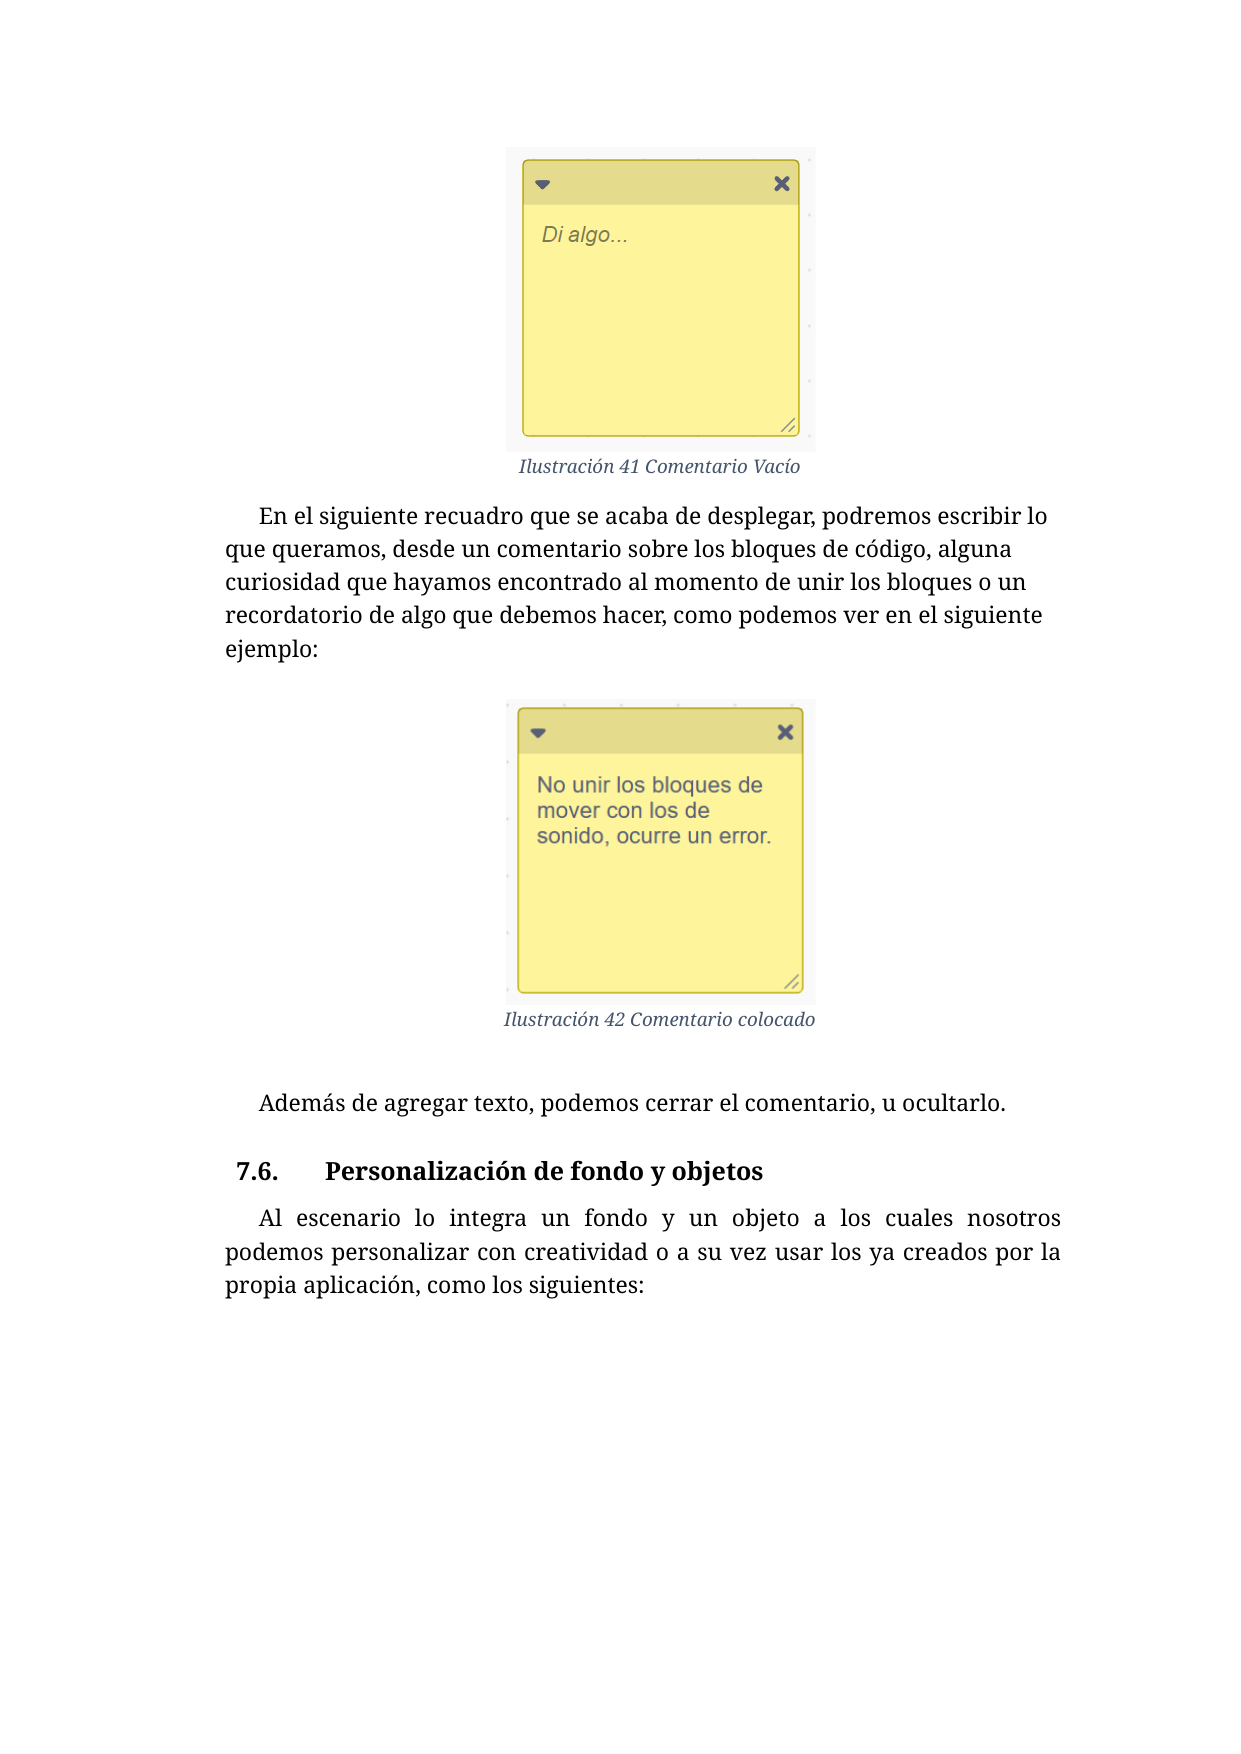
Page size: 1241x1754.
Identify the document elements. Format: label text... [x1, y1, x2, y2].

picture [506, 147, 816, 452]
subtitle Personalización de fondo y objetos [236, 1154, 1063, 1188]
text Al escenario lo integra un fondo y un objeto a los cuales nosotros podemos personalizar con creatividad o a su vez usar los ya creados por la propia aplicación, como los siguientes: [225, 1202, 1063, 1300]
text En el siguiente recuadro que se acaba de desplegar, podremos escribir lo que queramos, desde un comentario sobre los bloques de código, alguna curiosidad que hayamos encontrado al momento de unir los bloques o un recordatorio de algo que debemos hacer, como podemos ver en el siguiente ejemplo: [225, 500, 1063, 664]
text Además de agregar texto, podemos cerrar el comentario, u ocultarlo. [225, 1087, 1063, 1118]
picture [506, 699, 816, 1005]
